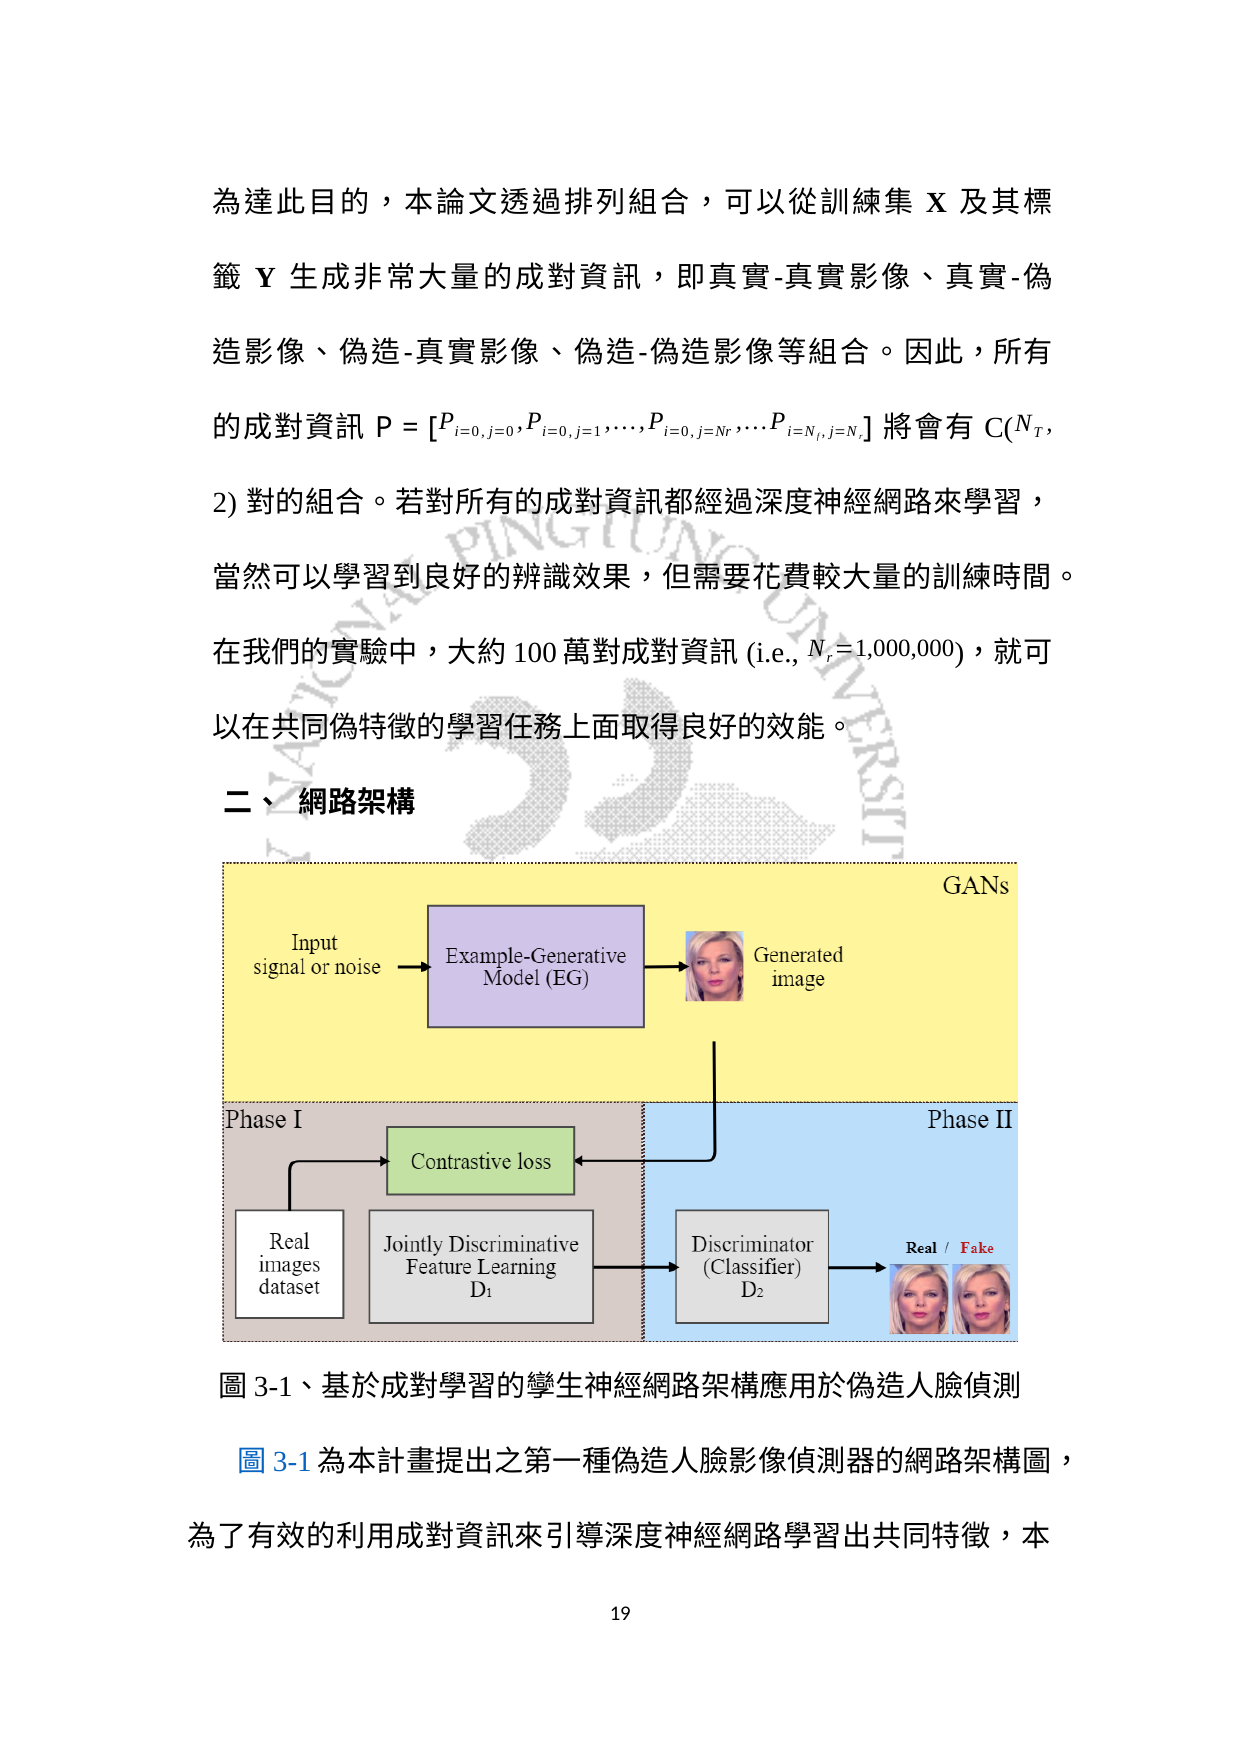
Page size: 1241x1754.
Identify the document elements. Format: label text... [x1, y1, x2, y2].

table_header 網路架構 [188, 763, 1053, 1346]
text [187, 1421, 1053, 1571]
picture [187, 443, 1053, 1306]
table_cell 圖3-1、基於成對學習的孿生神經網路架構應用於偽造人臉偵測 [188, 1346, 1053, 1421]
picture [222, 862, 1018, 1342]
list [212, 162, 1053, 762]
